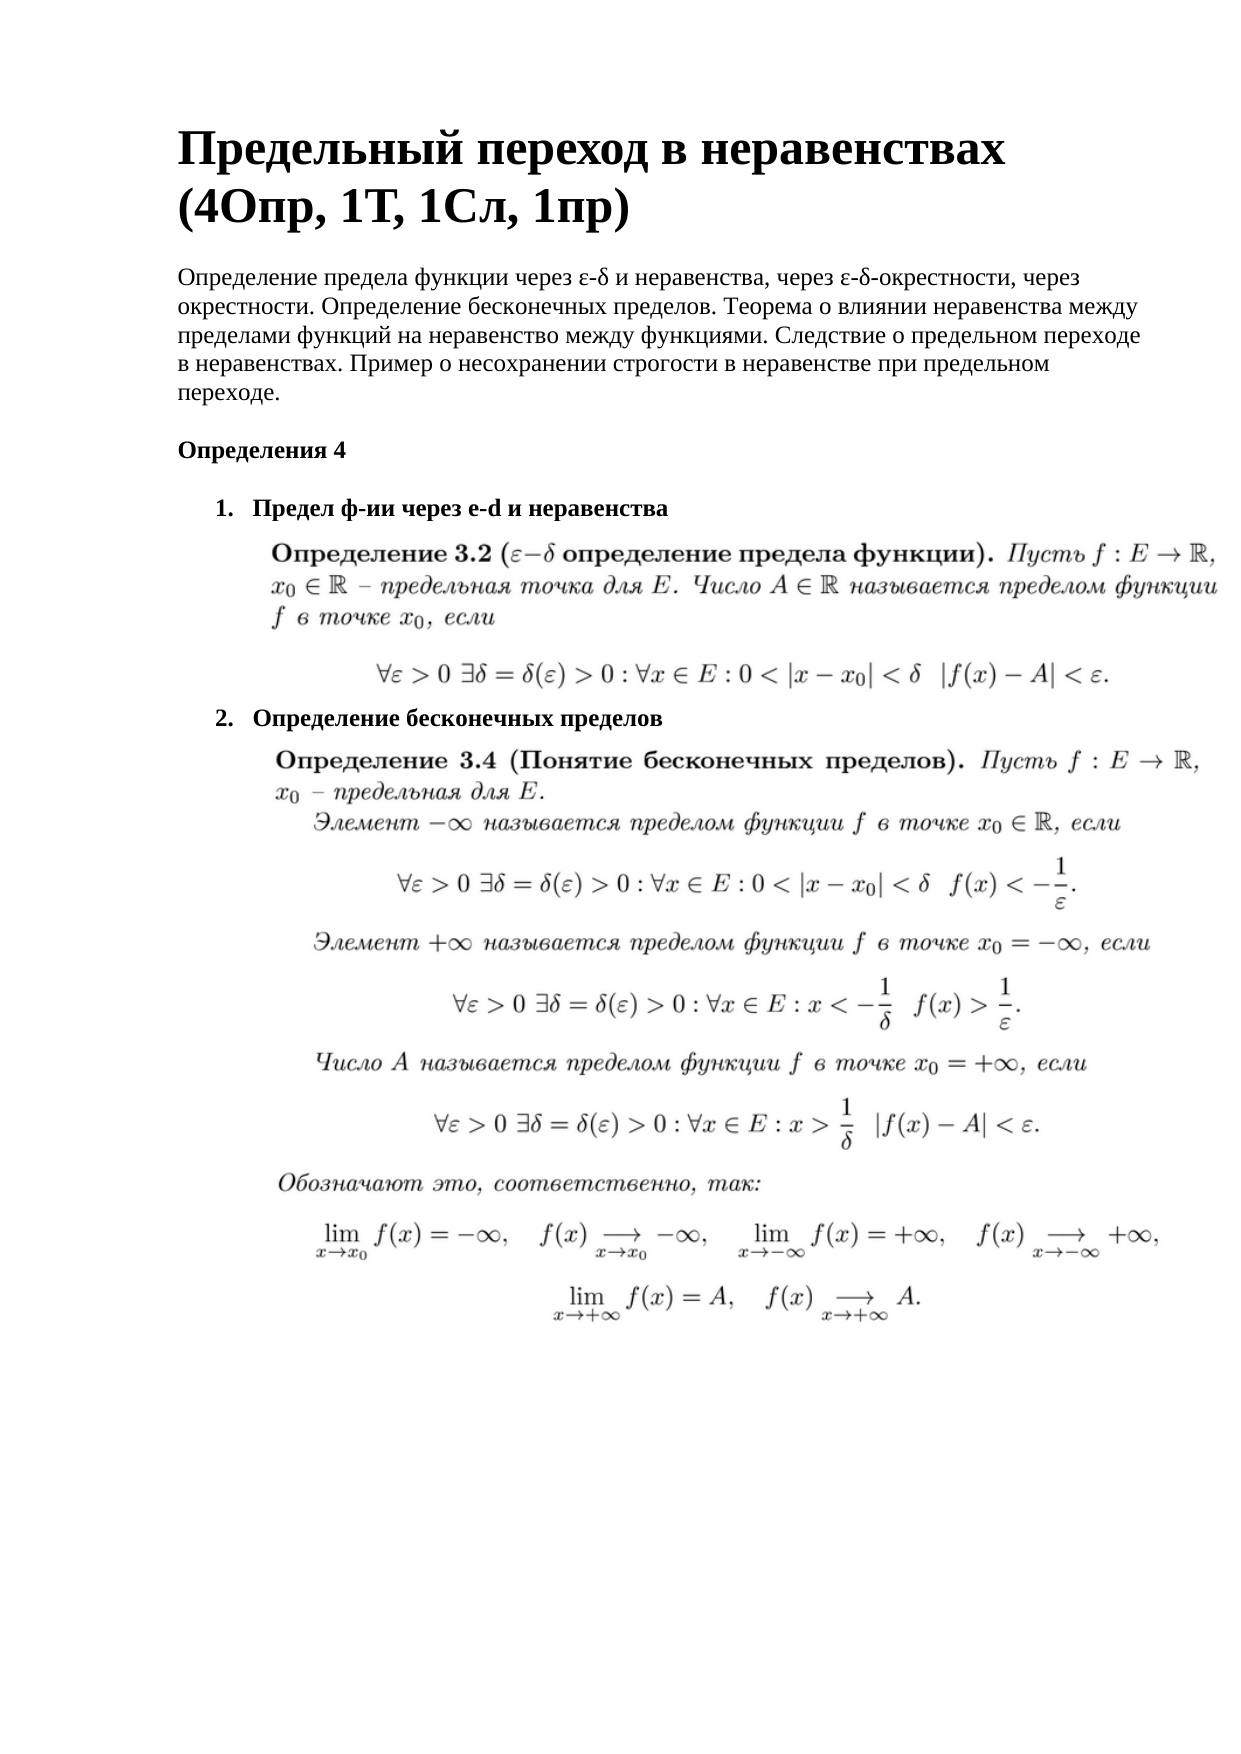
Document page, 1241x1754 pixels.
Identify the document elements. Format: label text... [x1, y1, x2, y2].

text Определение предела функции через ε-δ и неравенства, через ε-δ-окрестности, через окрестности. Определение бесконечных пределов. Теорема о влиянии неравенства между пределами функций на неравенство между функциями. Следствие о предельном переходе в неравенствах. Пример о несохранении строгости в неравенстве при предельном переходе. [177, 262, 1152, 406]
text Определения 4 [177, 435, 1152, 464]
picture [252, 521, 1227, 704]
picture [252, 732, 1227, 1342]
text Предельный переход в неравенствах (4Опр, 1Т, 1Сл, 1пр) [177, 118, 1152, 233]
